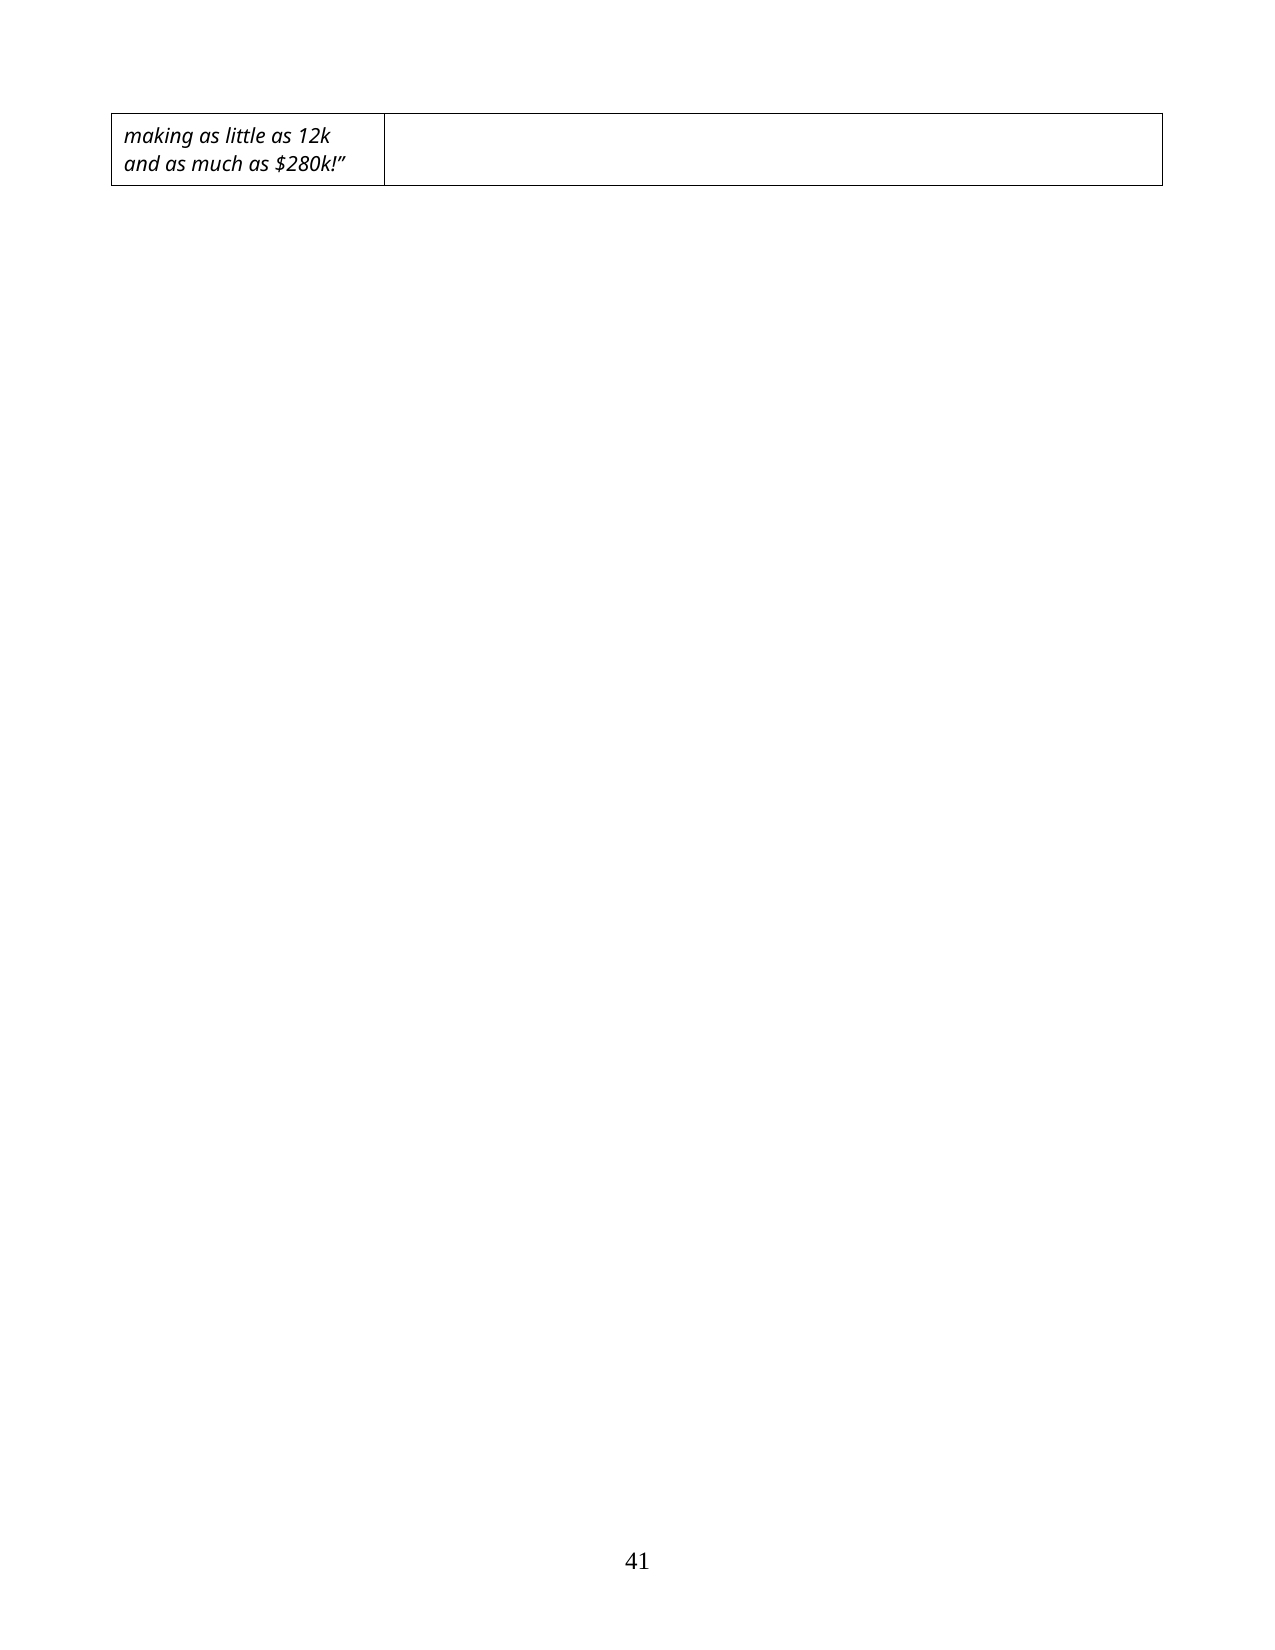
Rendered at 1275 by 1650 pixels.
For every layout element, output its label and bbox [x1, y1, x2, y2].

table_cell [385, 114, 1162, 185]
table_cell [112, 114, 384, 185]
